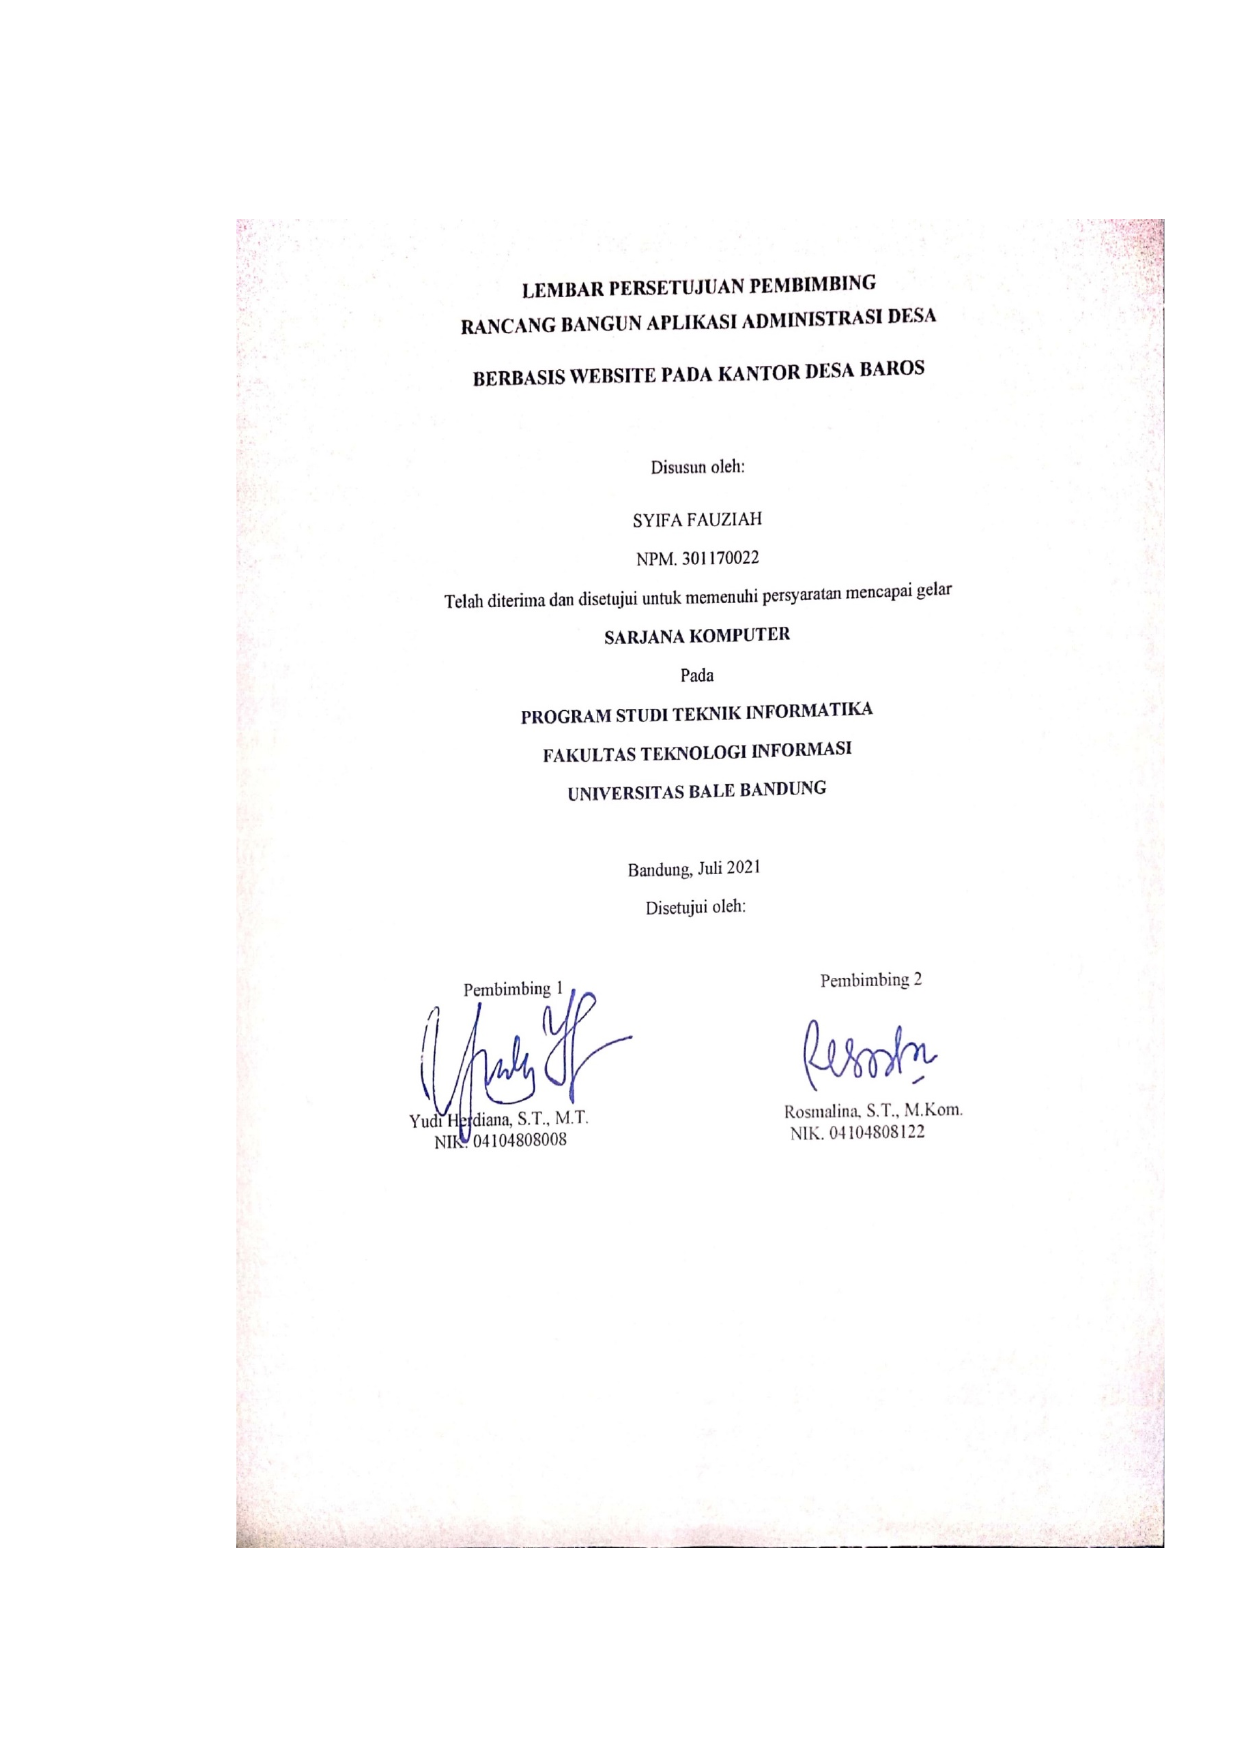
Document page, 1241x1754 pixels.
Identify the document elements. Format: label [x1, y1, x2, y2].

picture [236, 219, 1165, 1548]
